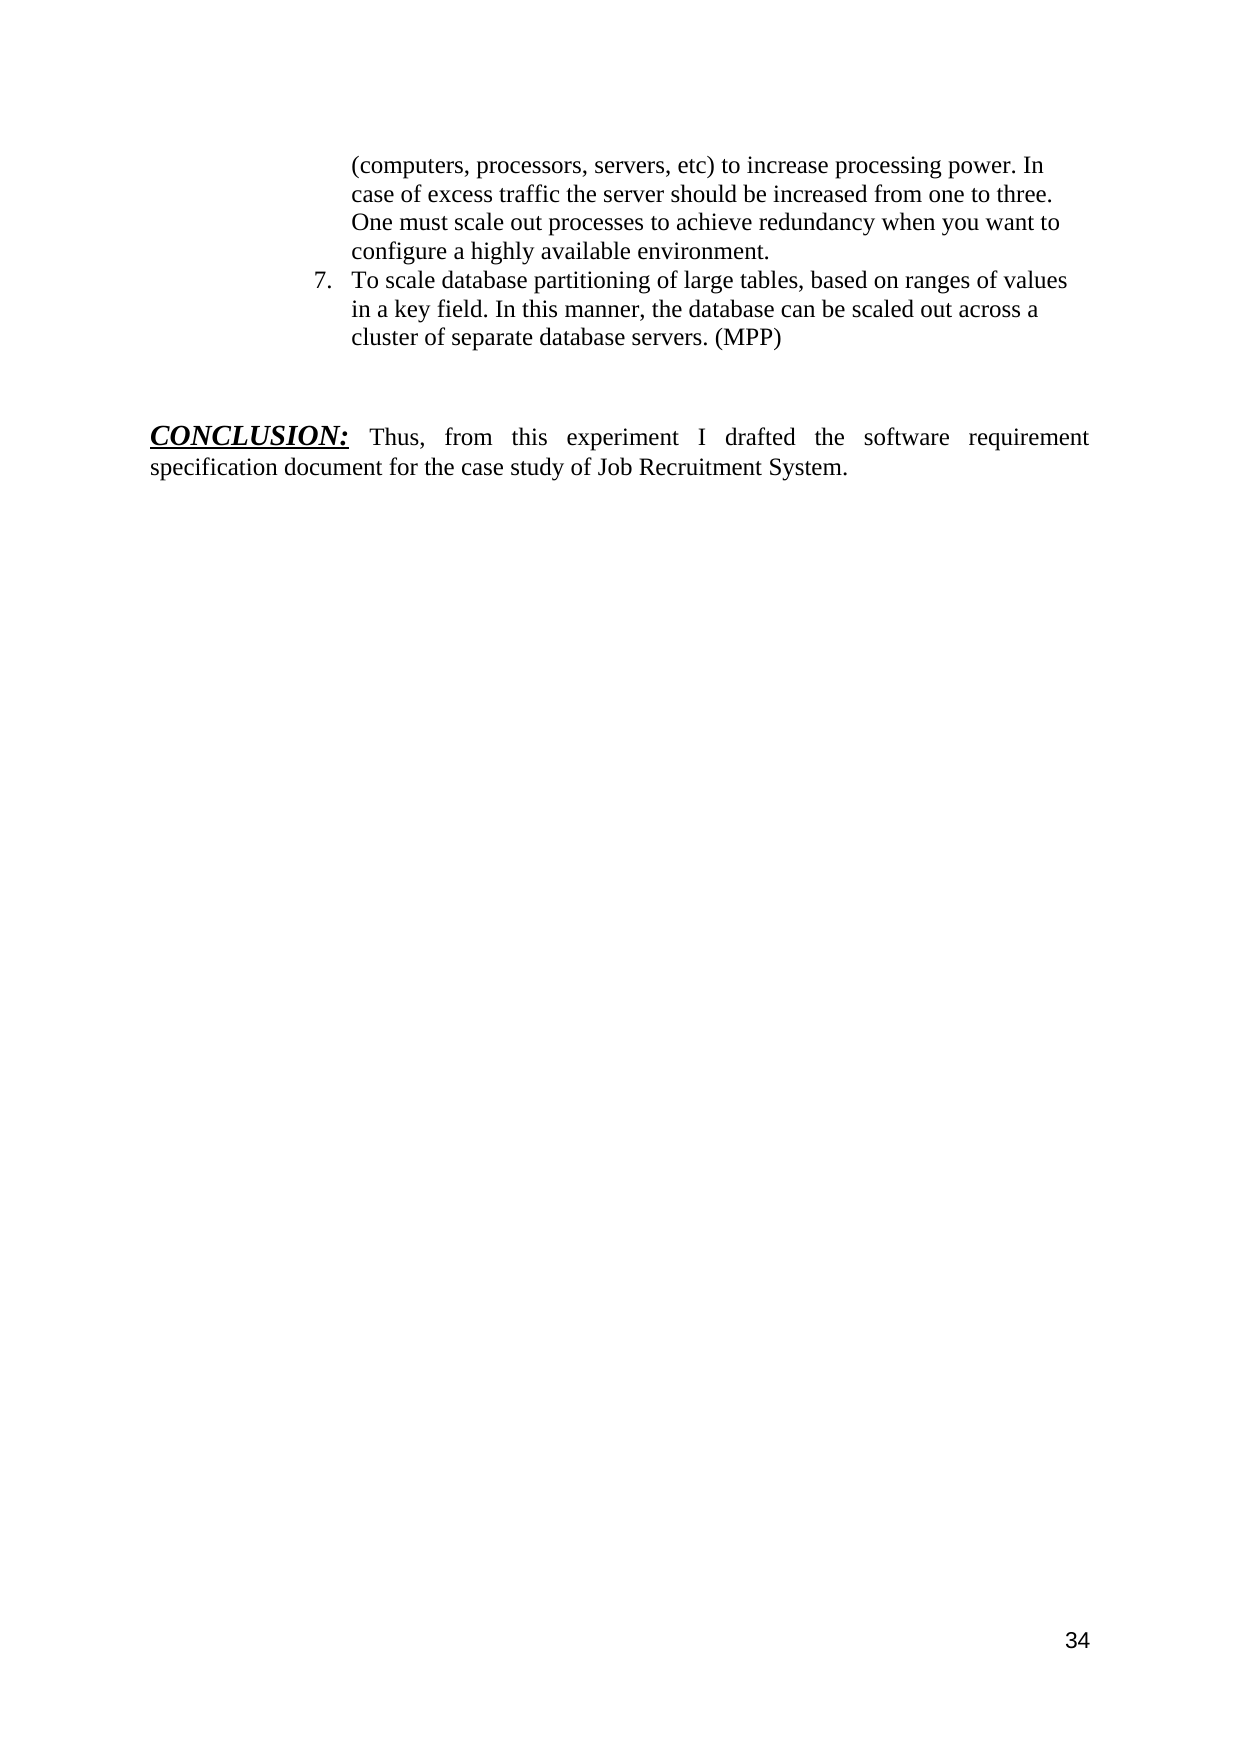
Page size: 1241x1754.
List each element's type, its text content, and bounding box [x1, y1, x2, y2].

text CONCLUSION: Thus, from this experiment I drafted the software requirement specification document for the case study of Job Recruitment System. [150, 418, 1090, 481]
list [314, 150, 1090, 265]
list To scale database partitioning of large tables, based on ranges of values in a key field. In this manner, the database can be scaled out across a cluster of separate database servers. (MPP) [314, 265, 1090, 351]
